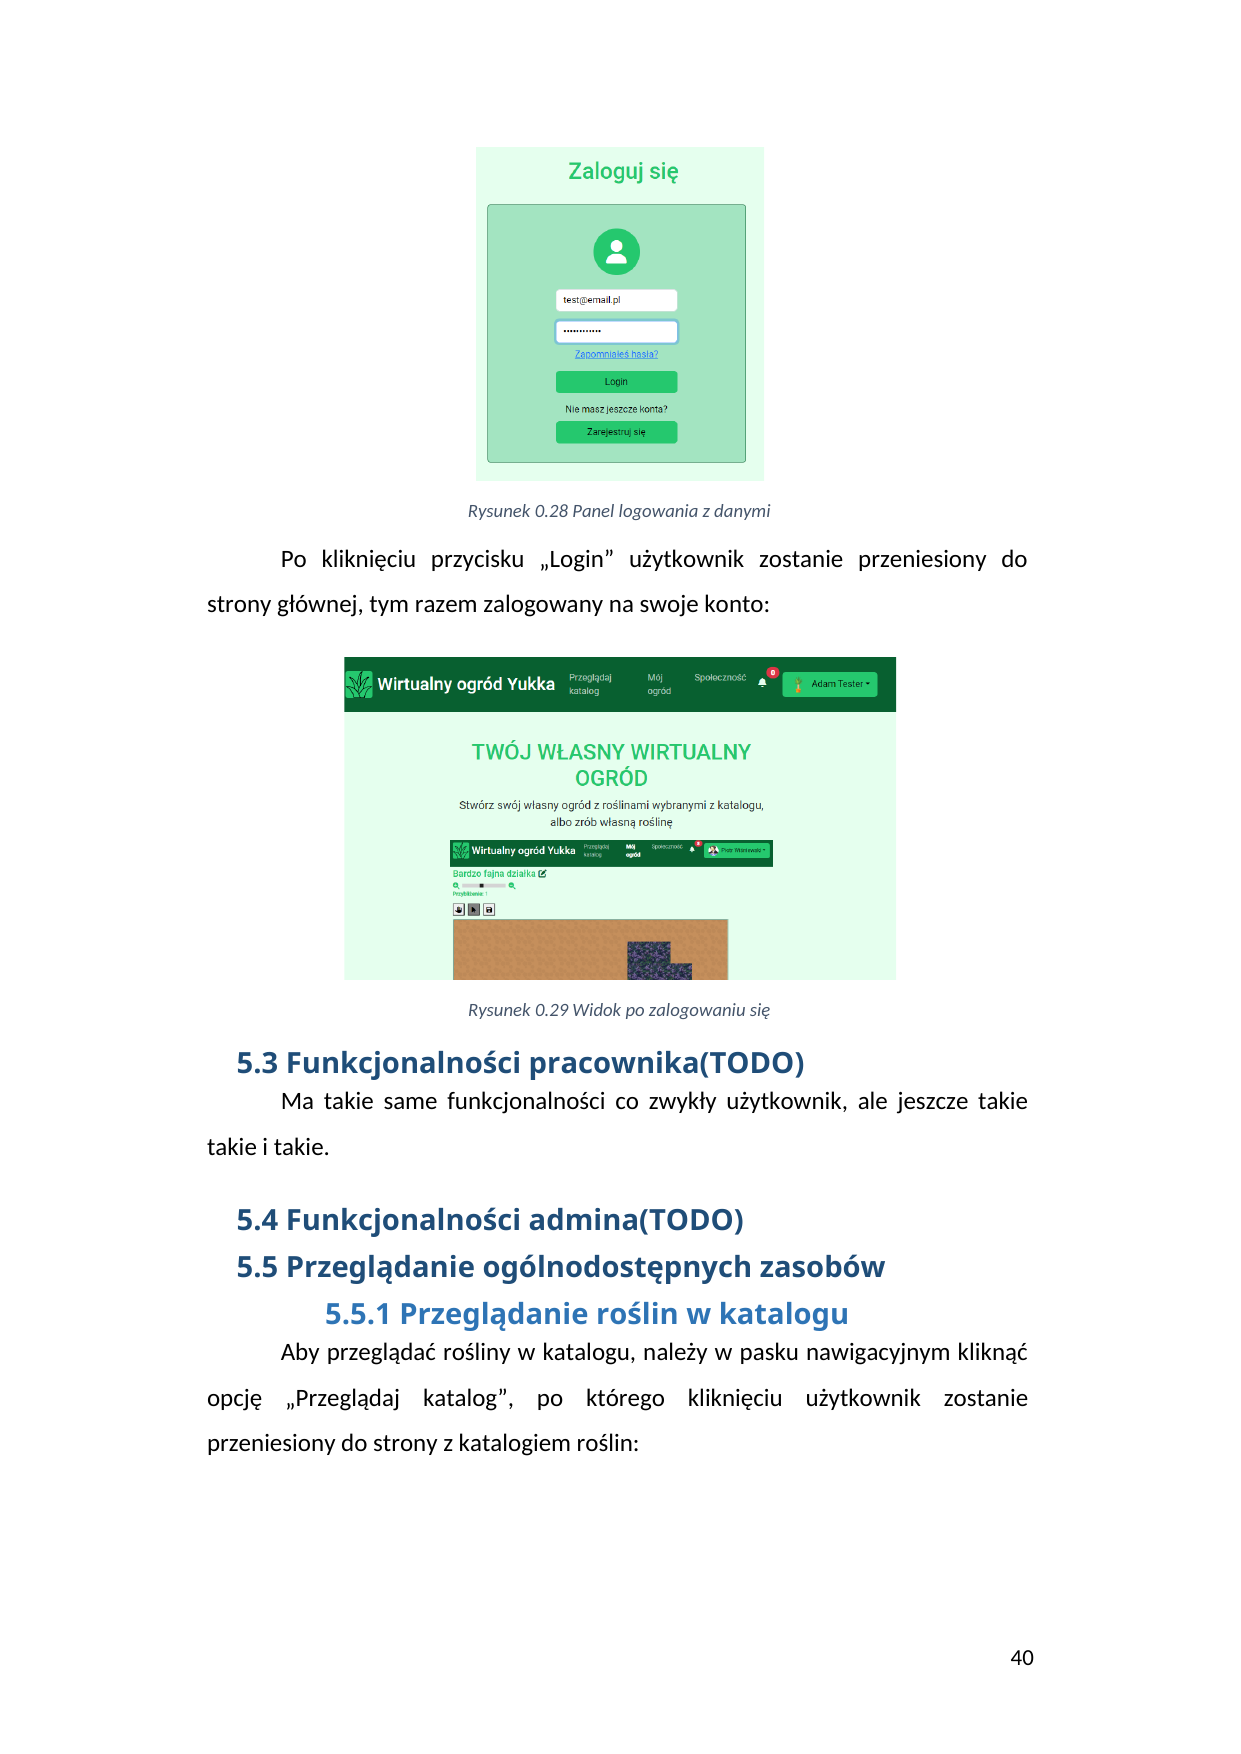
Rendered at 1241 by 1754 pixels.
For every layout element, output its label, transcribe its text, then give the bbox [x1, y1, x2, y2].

subtitle Funkcjonalności admina(TODO) [207, 1199, 1033, 1239]
subtitle Przeglądanie ogólnodostępnych zasobów [207, 1246, 1033, 1286]
subtitle Przeglądanie roślin w katalogu [295, 1293, 1033, 1333]
text Ma takie same funkcjonalności co zwykły użytkownik, ale jeszcze takie takie i takie. [207, 1085, 1029, 1161]
text Po kliknięciu przycisku „Login” użytkownik zostanie przeniesiony do strony głównej, tym razem zalogowany na swoje konto: [207, 543, 1029, 619]
text Aby przeglądać rośliny w katalogu, należy w pasku nawigacyjnym kliknąć opcję „Przeglądaj katalog”, po którego kliknięciu użytkownik zostanie przeniesiony do strony z katalogiem roślin: [207, 1336, 1029, 1458]
subtitle Funkcjonalności pracownika(TODO) [207, 1042, 1033, 1082]
picture [476, 147, 765, 481]
picture [344, 657, 897, 980]
